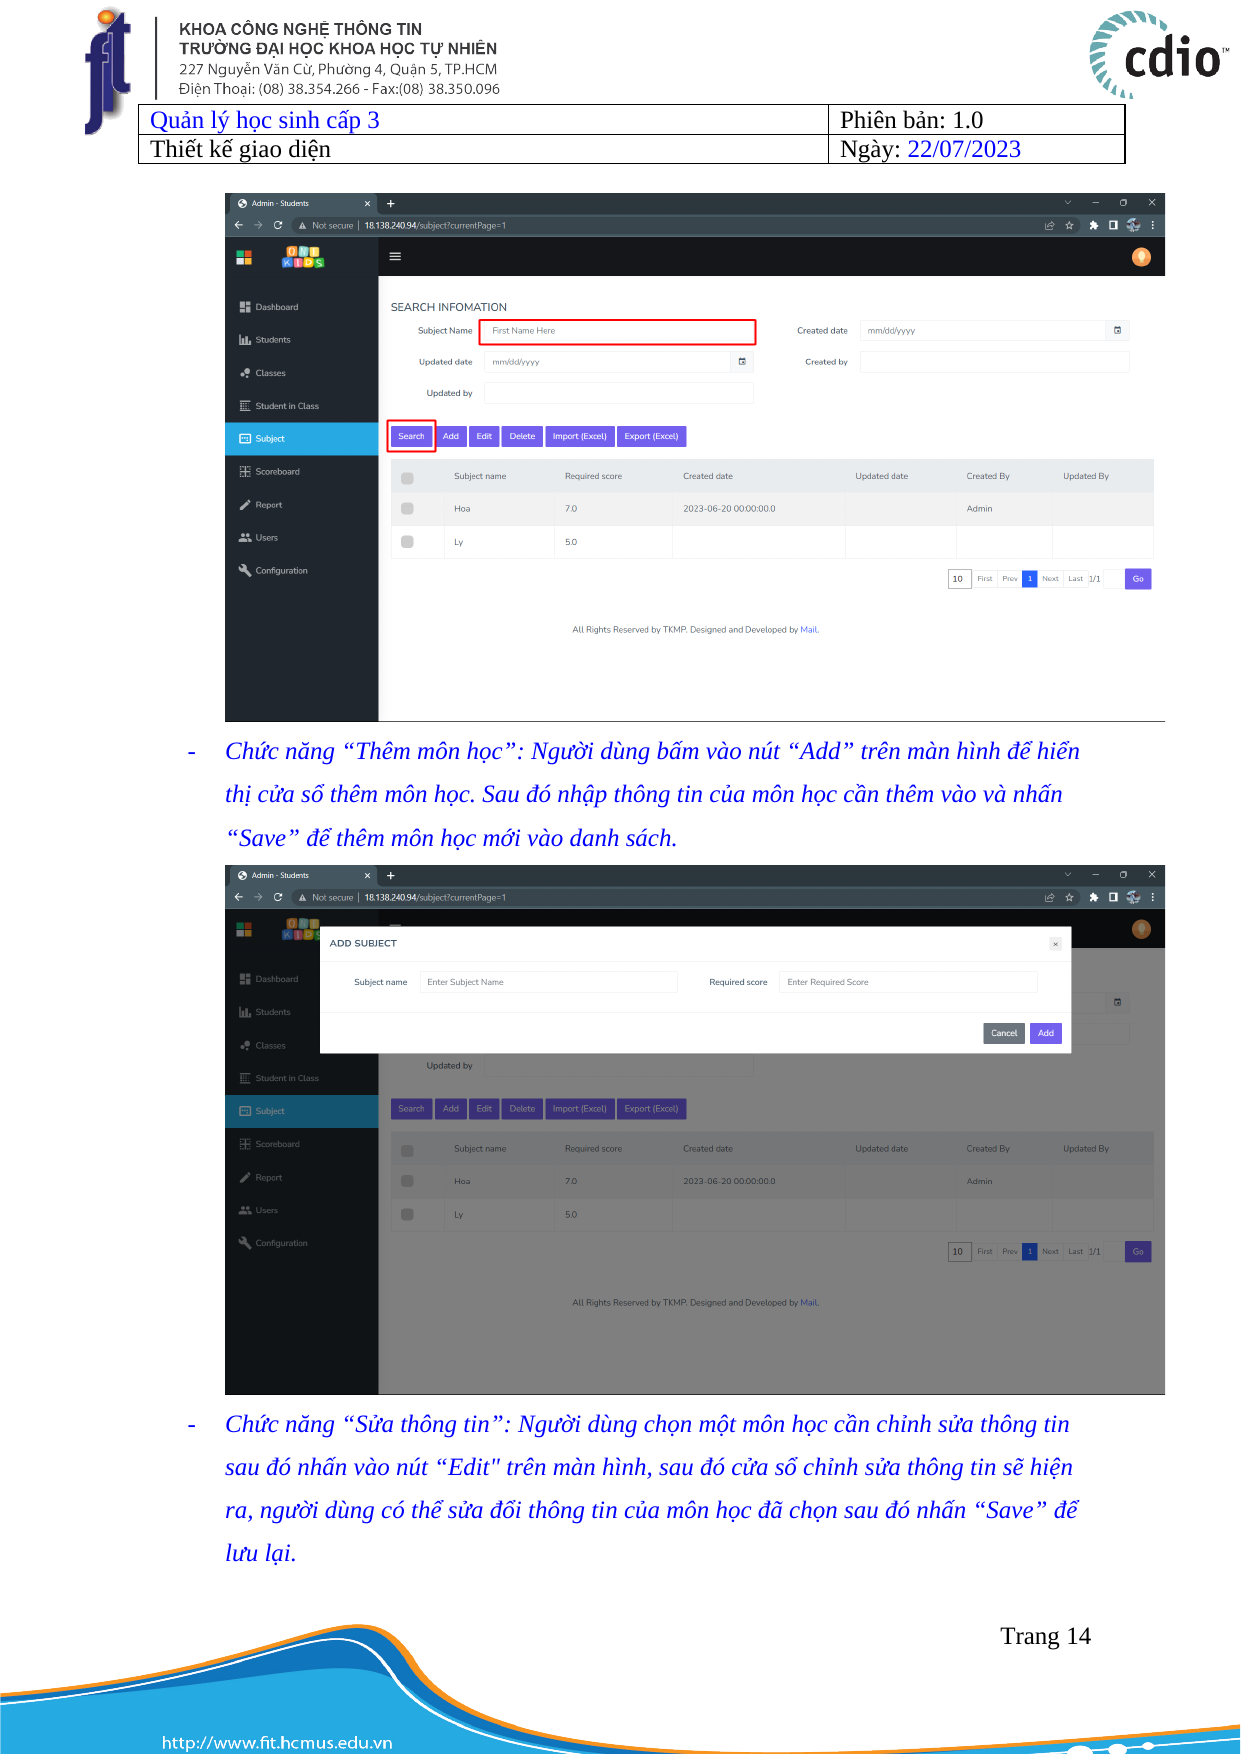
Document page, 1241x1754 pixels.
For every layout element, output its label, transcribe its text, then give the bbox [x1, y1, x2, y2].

picture [139, 105, 828, 134]
picture [225, 193, 1166, 722]
picture [0, 1621, 1241, 1754]
picture [61, 0, 1241, 159]
picture [139, 135, 828, 159]
list Chức năng “Thêm môn học”: Người dùng bấm vào nút “Add” trên màn hình để hiển thị cửa sổ thêm môn học. Sau đó nhập thông tin của môn học cần thêm vào và nhấn “Save” để thêm môn học mới vào danh sách. [187, 736, 1090, 851]
picture [829, 135, 1124, 159]
picture [225, 865, 1166, 1395]
list Chức năng “Sửa thông tin”: Người dùng chọn một môn học cần chỉnh sửa thông tin sau đó nhấn vào nút “Edit" trên màn hình, sau đó cửa sổ chỉnh sửa thông tin sẽ hiện ra, người dùng có thể sửa đổi thông tin của môn học đã chọn sau đó nhấn “Save” để lưu lại. [187, 1409, 1090, 1567]
picture [829, 105, 1124, 134]
